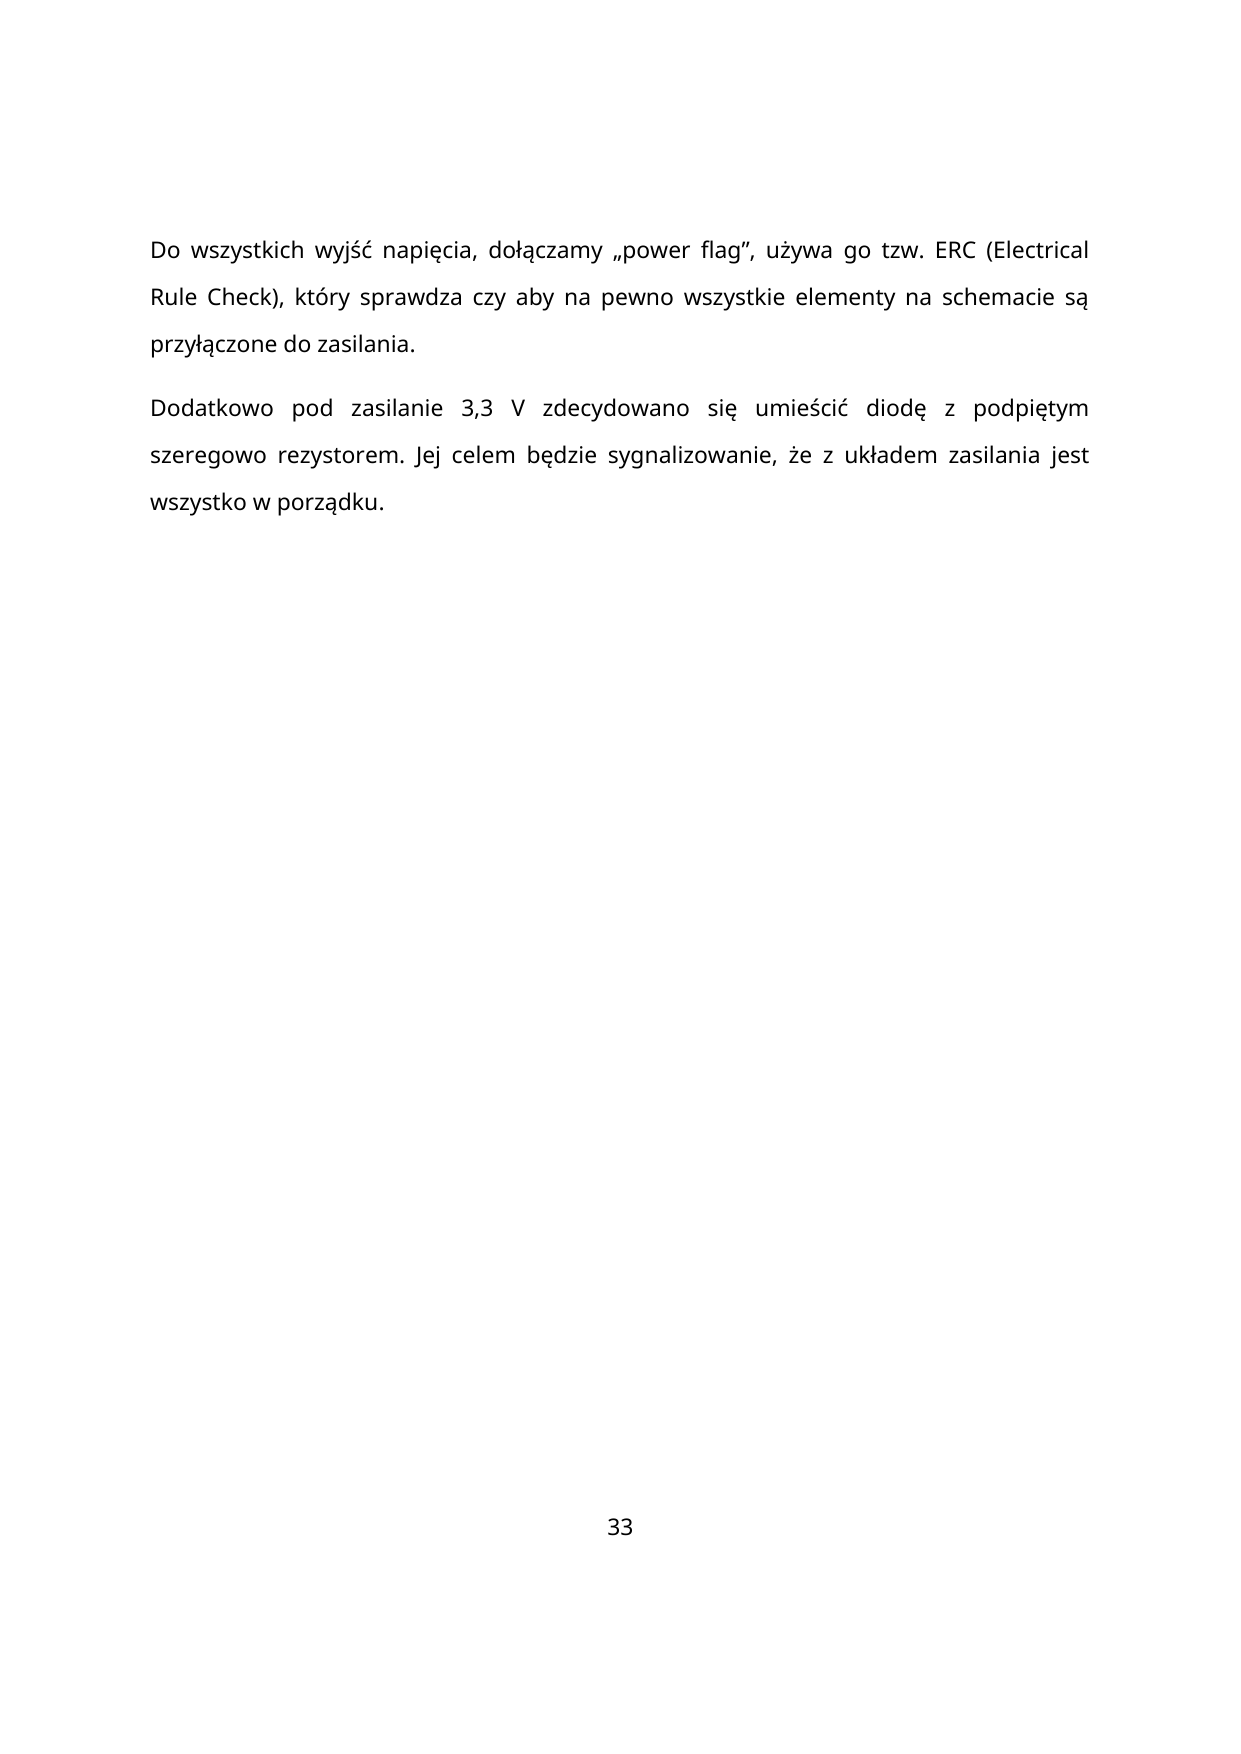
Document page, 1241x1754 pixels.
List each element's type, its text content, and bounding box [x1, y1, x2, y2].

text Do wszystkich wyjść napięcia, dołączamy „power flag”, używa go tzw. ERC (Electrical Rule Check), który sprawdza czy aby na pewno wszystkie elementy na schemacie są przyłączone do zasilania. [150, 234, 1090, 359]
text Dodatkowo pod zasilanie 3,3 V zdecydowano się umieścić diodę z podpiętym szeregowo rezystorem. Jej celem będzie sygnalizowanie, że z układem zasilania jest wszystko w porządku. [150, 392, 1090, 517]
